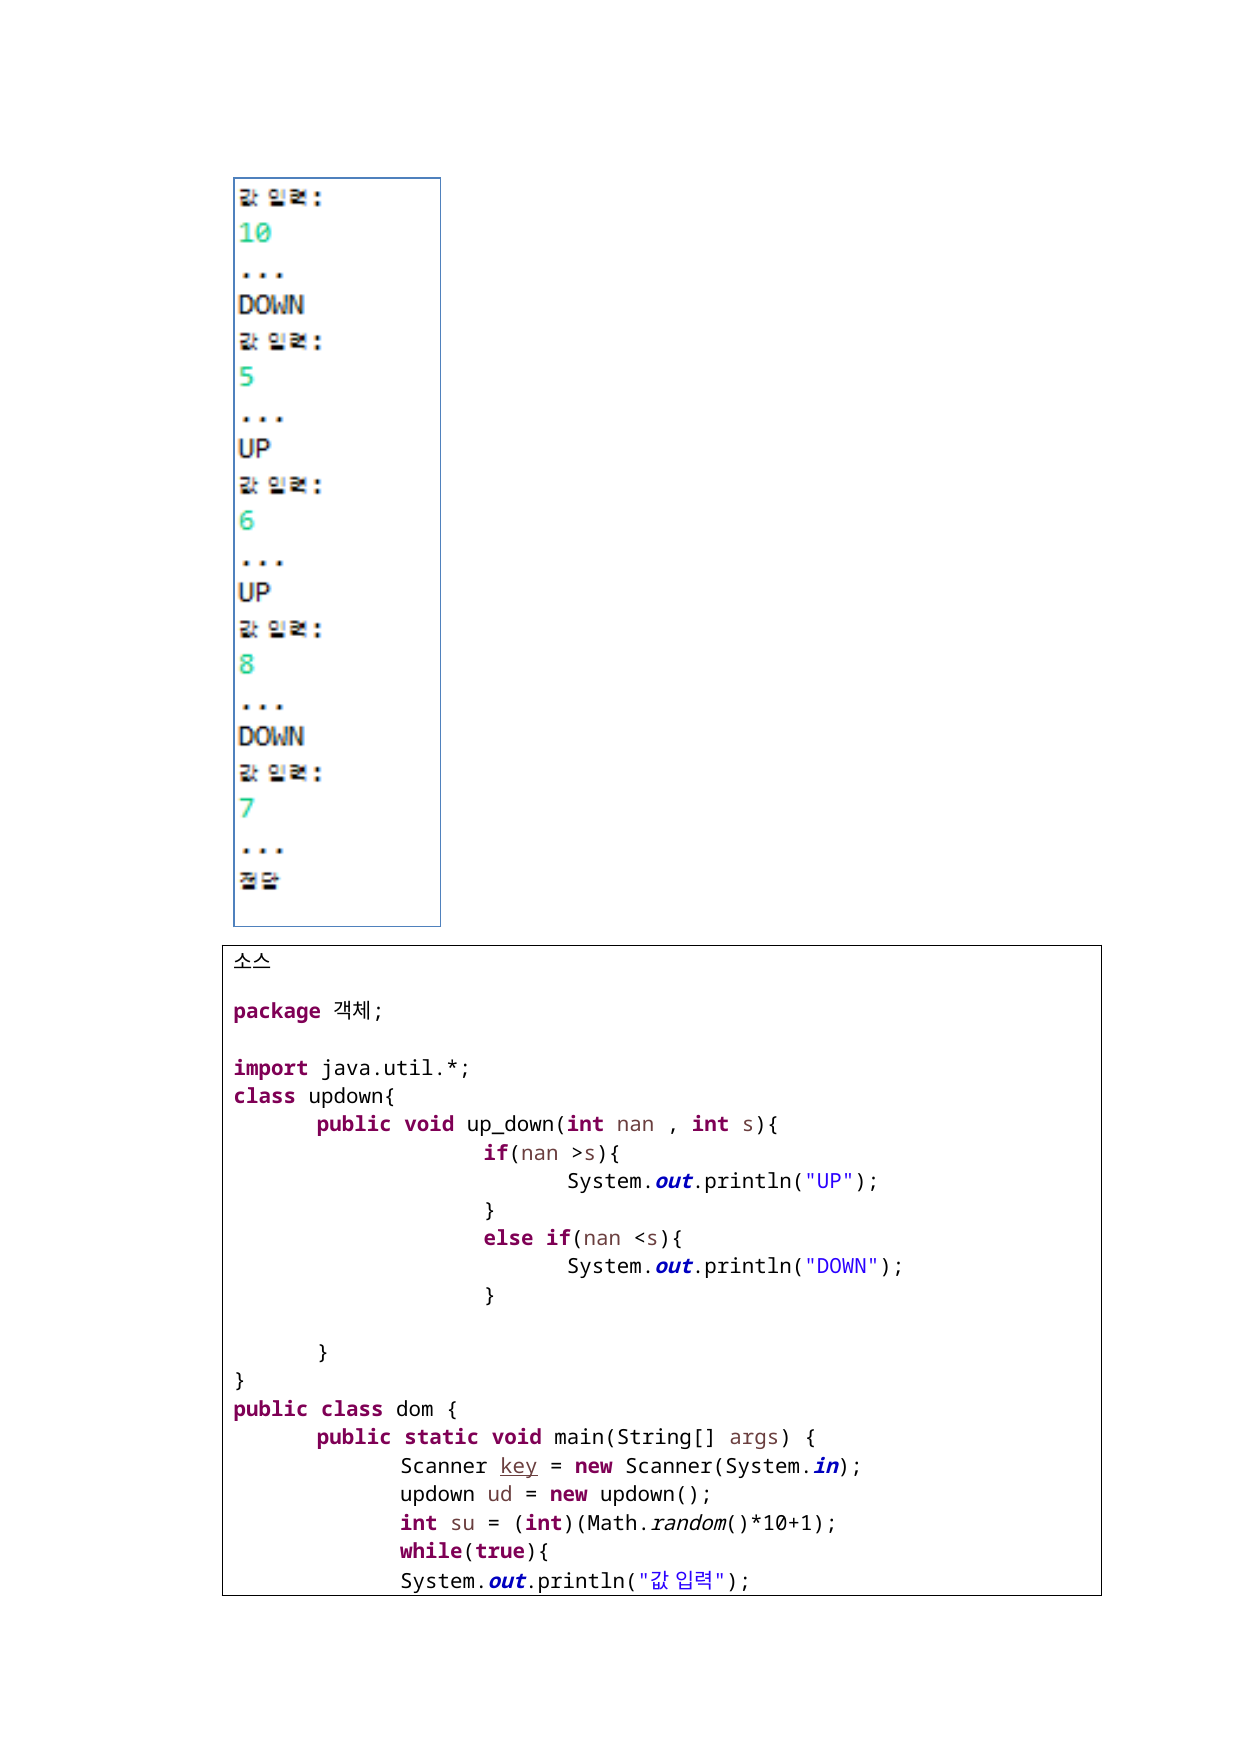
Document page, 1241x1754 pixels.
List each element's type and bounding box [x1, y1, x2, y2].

table_header [223, 946, 1101, 1595]
picture [235, 179, 440, 926]
